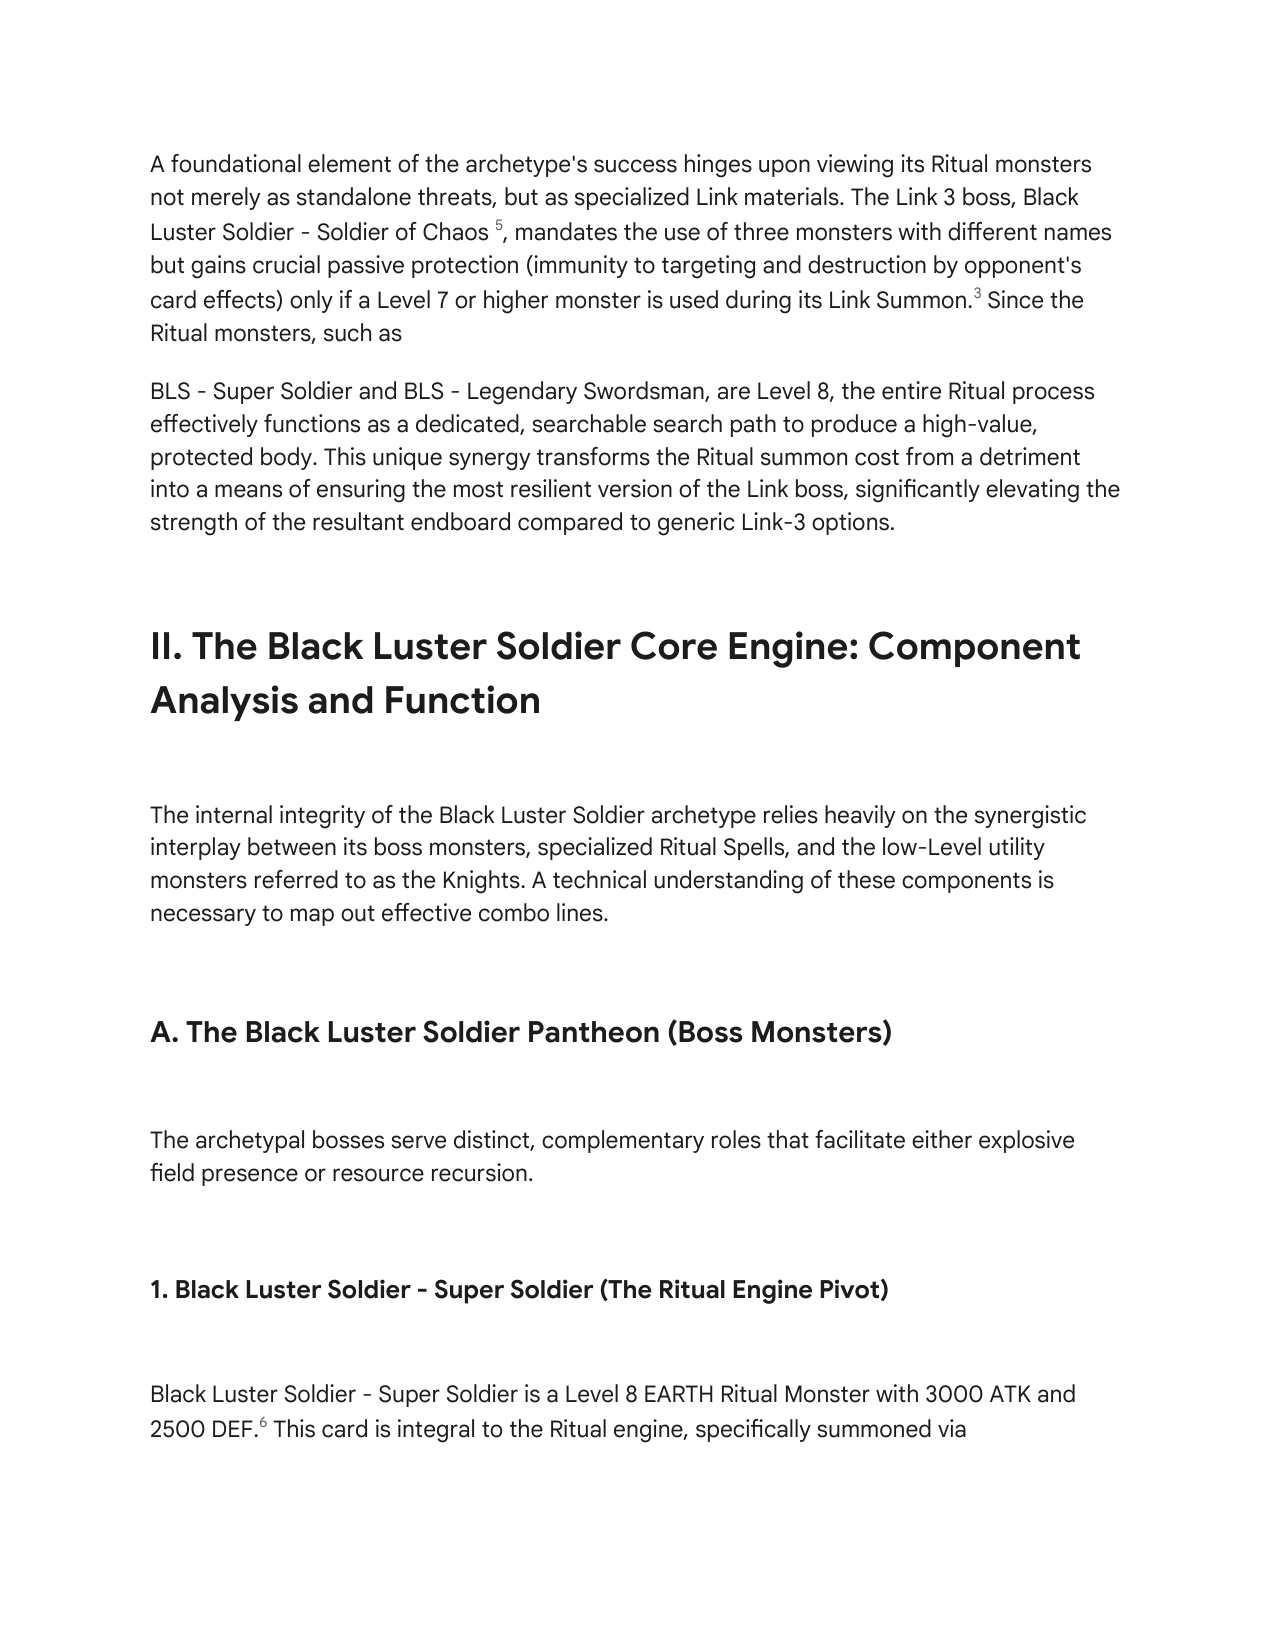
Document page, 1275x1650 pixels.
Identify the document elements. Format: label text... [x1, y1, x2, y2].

text Black Luster Soldier - Super Soldier is a Level 8 EARTH Ritual Monster with 3000 ATK and 2500 DEF.6 This card is integral to the Ritual engine, specifically summoned via [150, 1380, 1125, 1445]
subtitle 1. Black Luster Soldier - Super Soldier (The Ritual Engine Pivot) [150, 1274, 1125, 1306]
text BLS - Super Soldier and BLS - Legendary Swordsman, are Level 8, the entire Ritual process effectively functions as a dedicated, searchable search path to produce a high-value, protected body. This unique synergy transforms the Ritual summon cost from a detriment into a means of ensuring the most resilient version of the Link boss, significantly elevating the strength of the resultant endboard compared to generic Link-3 options. [150, 377, 1125, 537]
text The archetypal bosses serve distinct, complementary roles that facilitate either explosive field presence or resource recursion. [150, 1126, 1125, 1188]
text The internal integrity of the Black Luster Soldier archetype relies heavily on the synergistic interplay between its boss monsters, specialized Ritual Spells, and the low-Level utility monsters referred to as the Knights. A technical understanding of these components is necessary to map out effective combo lines. [150, 801, 1125, 928]
text A foundational element of the archetype's success hinges upon viewing its Ritual monsters not merely as standalone threats, but as specialized Link materials. The Link 3 boss, Black Luster Soldier - Soldier of Chaos 5, mandates the use of three monsters with different names but gains crucial passive protection (immunity to targeting and destruction by opponent's card effects) only if a Level 7 or higher monster is used during its Link Summon.3 Since the Ritual monsters, such as [150, 150, 1125, 348]
subtitle A. The Black Luster Soldier Pantheon (Boss Monsters) [150, 1014, 1125, 1051]
subtitle II. The Black Luster Soldier Core Engine: Component Analysis and Function [150, 623, 1125, 724]
